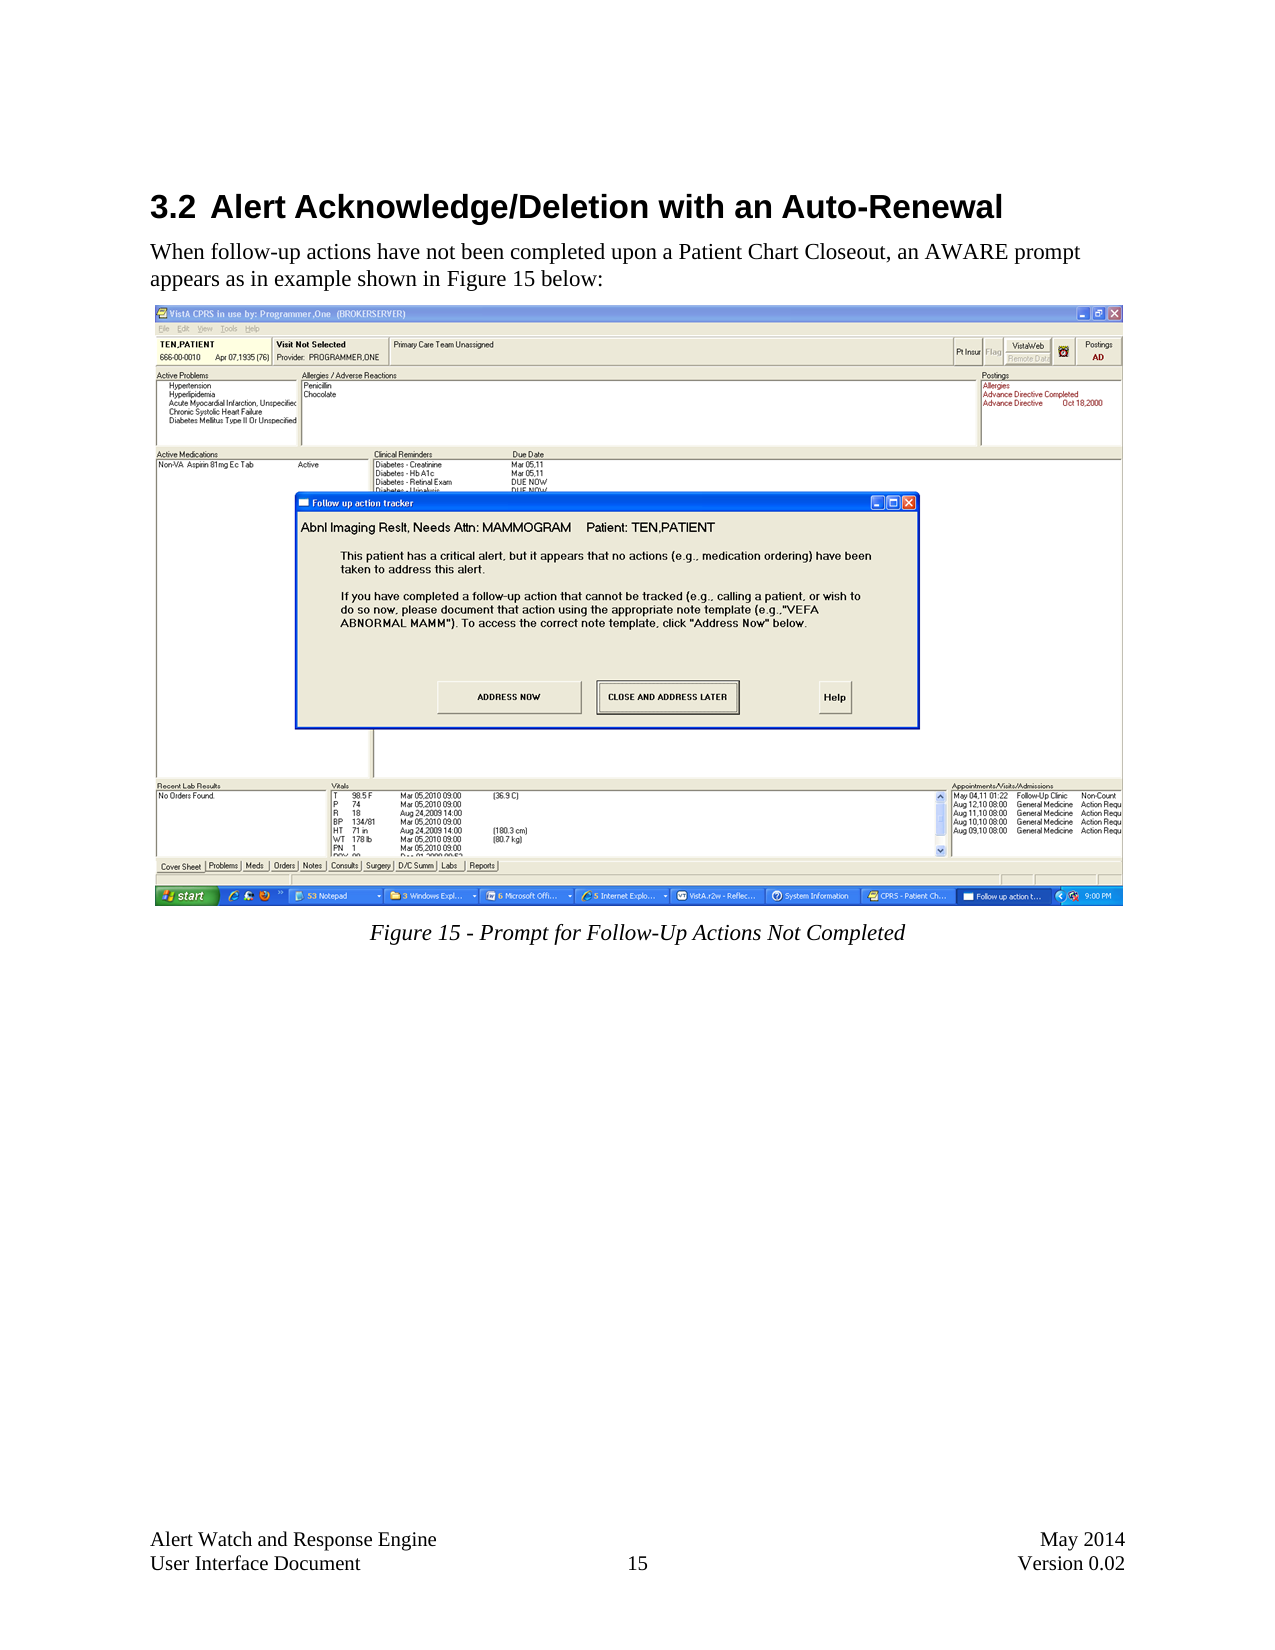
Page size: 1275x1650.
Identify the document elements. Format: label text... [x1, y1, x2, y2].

subtitle Alert Acknowledge/Deletion with an Auto-Renewal [150, 187, 1125, 226]
text When follow-up actions have not been completed upon a Patient Chart Closeout, an AWARE prompt appears as in example shown in Figure 15 below: [150, 238, 1125, 291]
picture [153, 303, 1125, 907]
